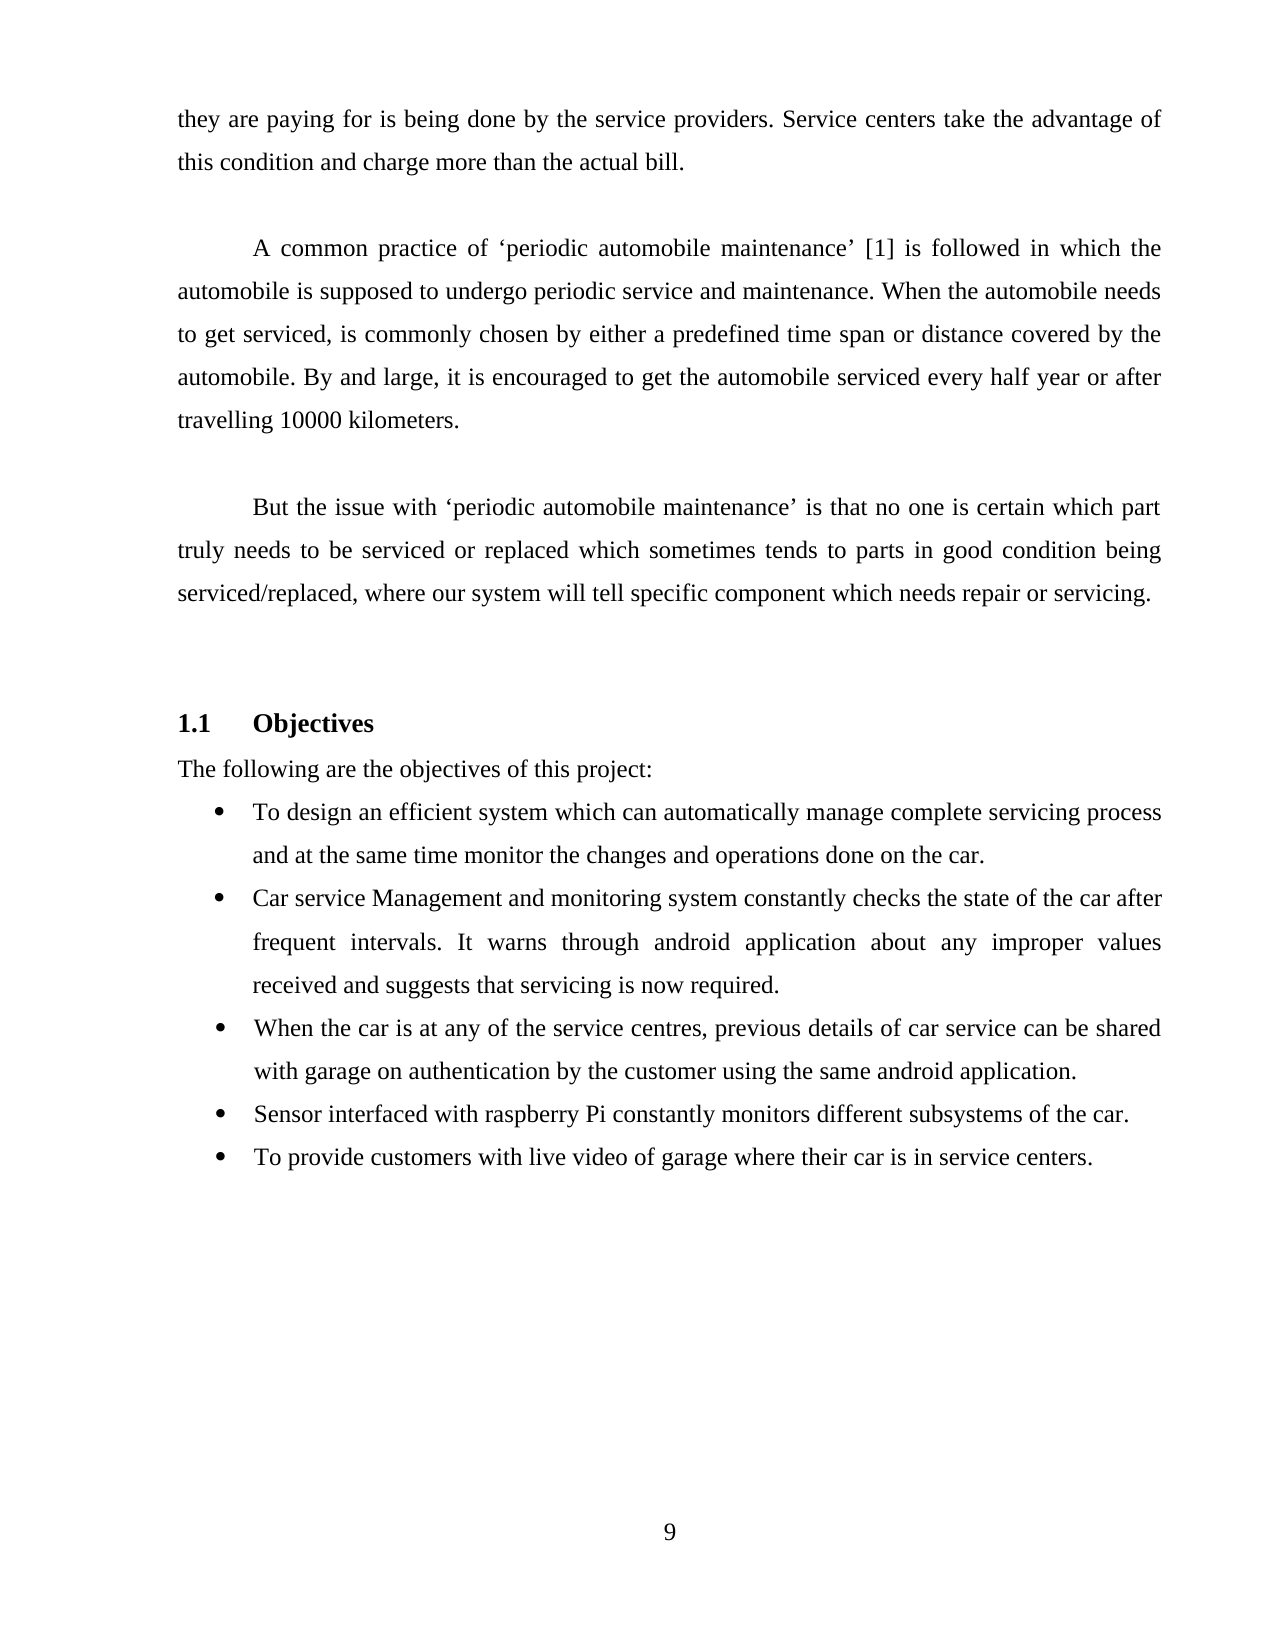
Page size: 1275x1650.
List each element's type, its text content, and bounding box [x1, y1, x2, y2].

text The following are the objectives of this project: [177, 754, 1162, 783]
list Car service Management and monitoring system constantly checks the state of the car after frequent intervals. It warns through android application about any improper values received and suggests that servicing is now required. [215, 883, 1162, 998]
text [177, 104, 1162, 176]
list Sensor interfaced with raspberry Pi constantly monitors different subsystems of the car. [216, 1099, 1162, 1128]
text A common practice of ‘periodic automobile maintenance’ [1] is followed in which the automobile is supposed to undergo periodic service and maintenance. When the automobile needs to get serviced, is commonly chosen by either a predefined time span or distance covered by the automobile. By and large, it is encouraged to get the automobile serviced every half year or after travelling 10000 kilometers. [177, 233, 1162, 434]
list To design an efficient system which can automatically manage complete servicing process and at the same time monitor the changes and operations done on the car. [215, 797, 1162, 869]
list To provide customers with live video of garage where their car is in service centers. [216, 1142, 1162, 1171]
list Objectives [177, 707, 1162, 739]
list When the car is at any of the service centres, previous details of car service can be shared with garage on authentication by the customer using the same android application. [216, 1013, 1162, 1085]
text But the issue with ‘periodic automobile maintenance’ is that no one is certain which part truly needs to be serviced or replaced which sometimes tends to parts in good condition being serviced/replaced, where our system will tell specific component which needs repair or servicing. [177, 492, 1162, 607]
